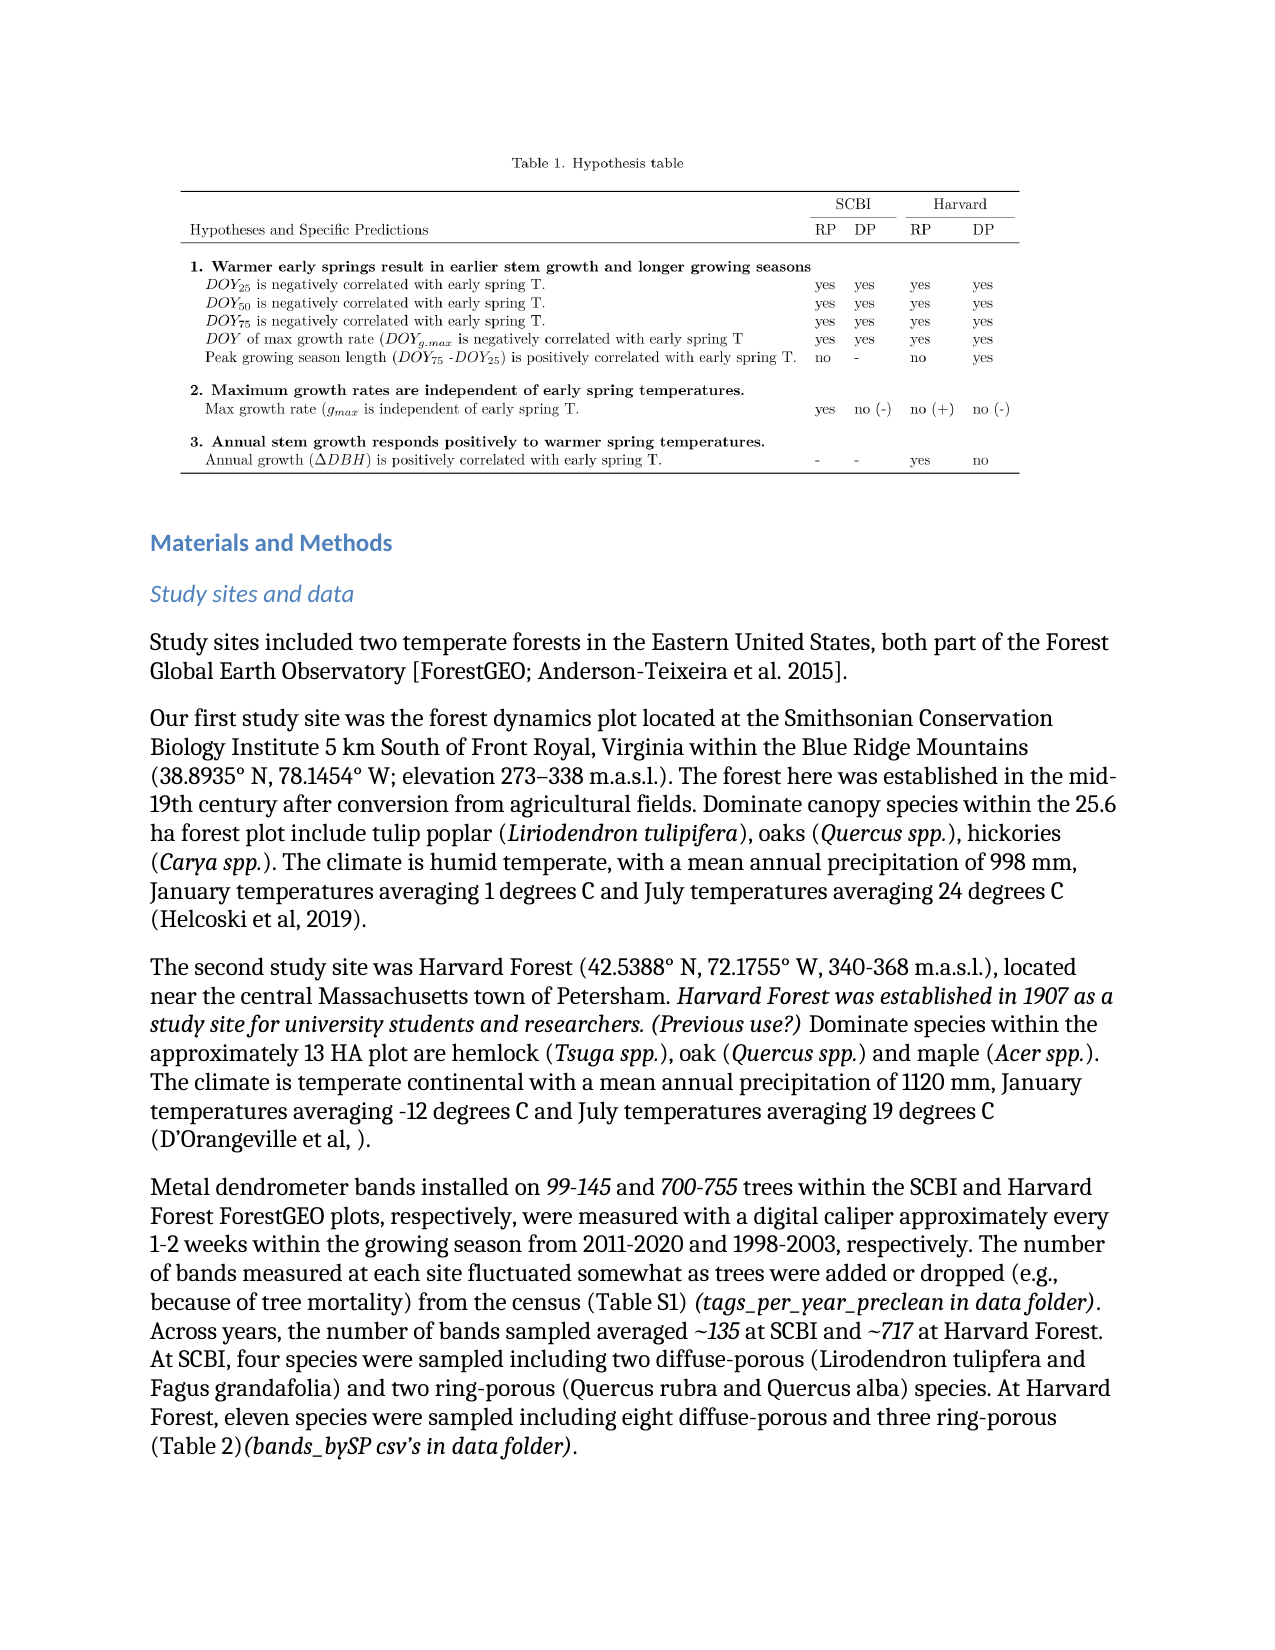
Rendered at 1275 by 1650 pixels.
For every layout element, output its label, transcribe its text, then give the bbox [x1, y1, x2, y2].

picture [168, 150, 1044, 507]
text Our first study site was the forest dynamics plot located at the Smithsonian Conservation Biology Institute 5 km South of Front Royal, Virginia within the Blue Ridge Mountains (38.8935° N, 78.1454° W; elevation 273–338 m.a.s.l.). The forest here was established in the mid-19th century after conversion from agricultural fields. Dominate canopy species within the 25.6 ha forest plot include tulip poplar (Liriodendron tulipifera), oaks (Quercus spp.), hickories (Carya spp.). The climate is humid temperate, with a mean annual precipitation of 998 mm, January temperatures averaging 1 degrees C and July temperatures averaging 24 degrees C (Helcoski et al, 2019). [150, 704, 1125, 934]
text Metal dendrometer bands installed on 99-145 and 700-755 trees within the SCBI and Harvard Forest ForestGEO plots, respectively, were measured with a digital caliper approximately every 1-2 weeks within the growing season from 2011-2020 and 1998-2003, respectively. The number of bands measured at each site fluctuated somewhat as trees were added or dropped (e.g., because of tree mortality) from the census (Table S1) (tags_per_year_preclean in data folder). Across years, the number of bands sampled averaged ~135 at SCBI and ~717 at Harvard Forest. At SCBI, four species were sampled including two diffuse-porous (Lirodendron tulipfera and Fagus grandafolia) and two ring-porous (Quercus rubra and Quercus alba) species. At Harvard Forest, eleven species were sampled including eight diffuse-porous and three ring-porous (Table 2)(bands_bySP csv’s in data folder). [150, 1173, 1125, 1460]
text The second study site was Harvard Forest (42.5388° N, 72.1755° W, 340-368 m.a.s.l.), located near the central Massachusetts town of Petersham. Harvard Forest was established in 1907 as a study site for university students and researchers. (Previous use?) Dominate species within the approximately 13 HA plot are hemlock (Tsuga spp.), oak (Quercus spp.) and maple (Acer spp.). The climate is temperate continental with a mean annual precipitation of 1120 mm, January temperatures averaging -12 degrees C and July temperatures averaging 19 degrees C (D’Orangeville et al, ). [150, 953, 1125, 1154]
text Study sites included two temperate forests in the Eastern United States, both part of the Forest Global Earth Observatory [ForestGEO; Anderson-Teixeira et al. 2015]. [150, 628, 1125, 685]
subtitle Materials and Methods [150, 527, 1125, 558]
subtitle Study sites and data [150, 579, 1125, 609]
